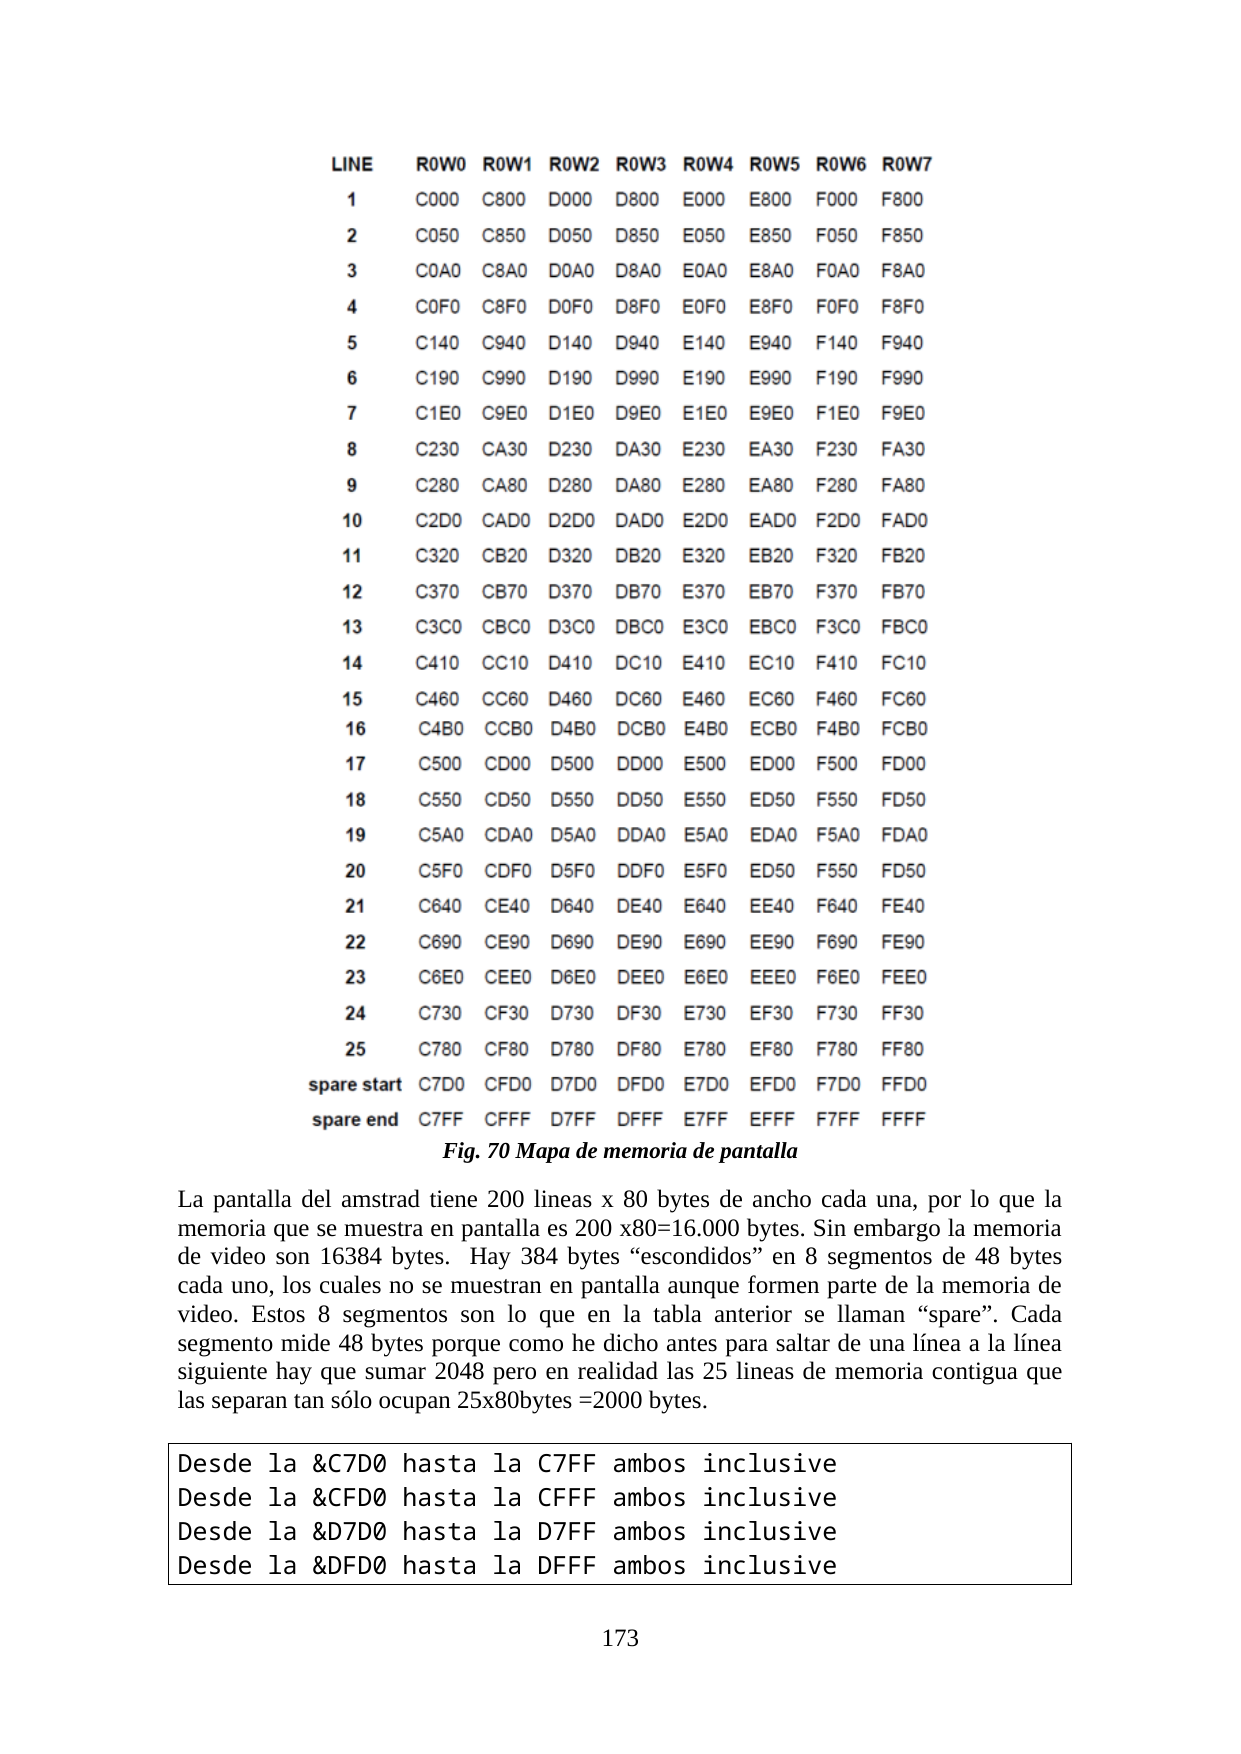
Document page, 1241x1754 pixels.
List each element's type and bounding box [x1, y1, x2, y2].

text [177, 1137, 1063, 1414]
picture [296, 147, 944, 1137]
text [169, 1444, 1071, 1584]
